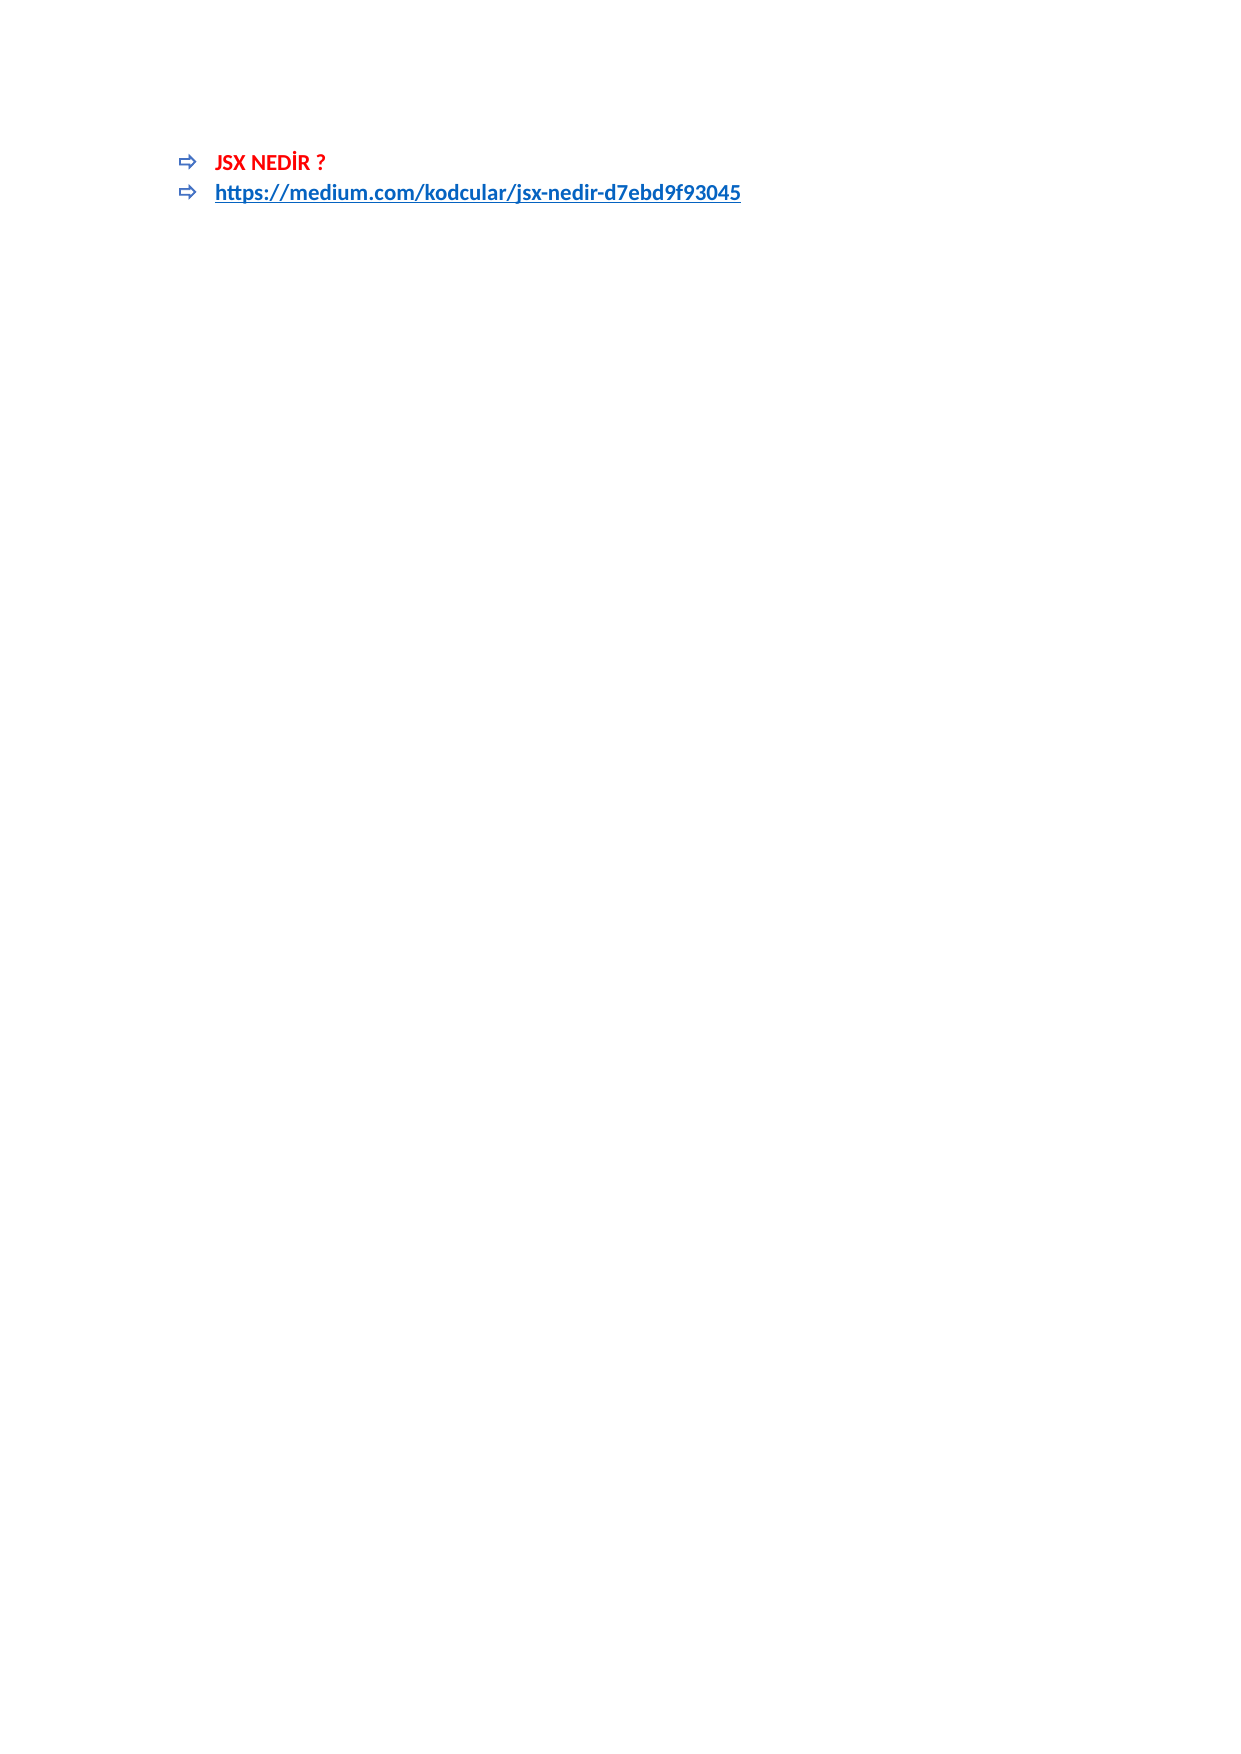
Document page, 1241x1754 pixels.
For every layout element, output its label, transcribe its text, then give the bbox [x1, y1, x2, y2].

list JSX NEDİR ? [177, 148, 1093, 176]
list https://medium.com/kodcular/jsx-nedir-d7ebd9f93045 [177, 178, 1093, 206]
